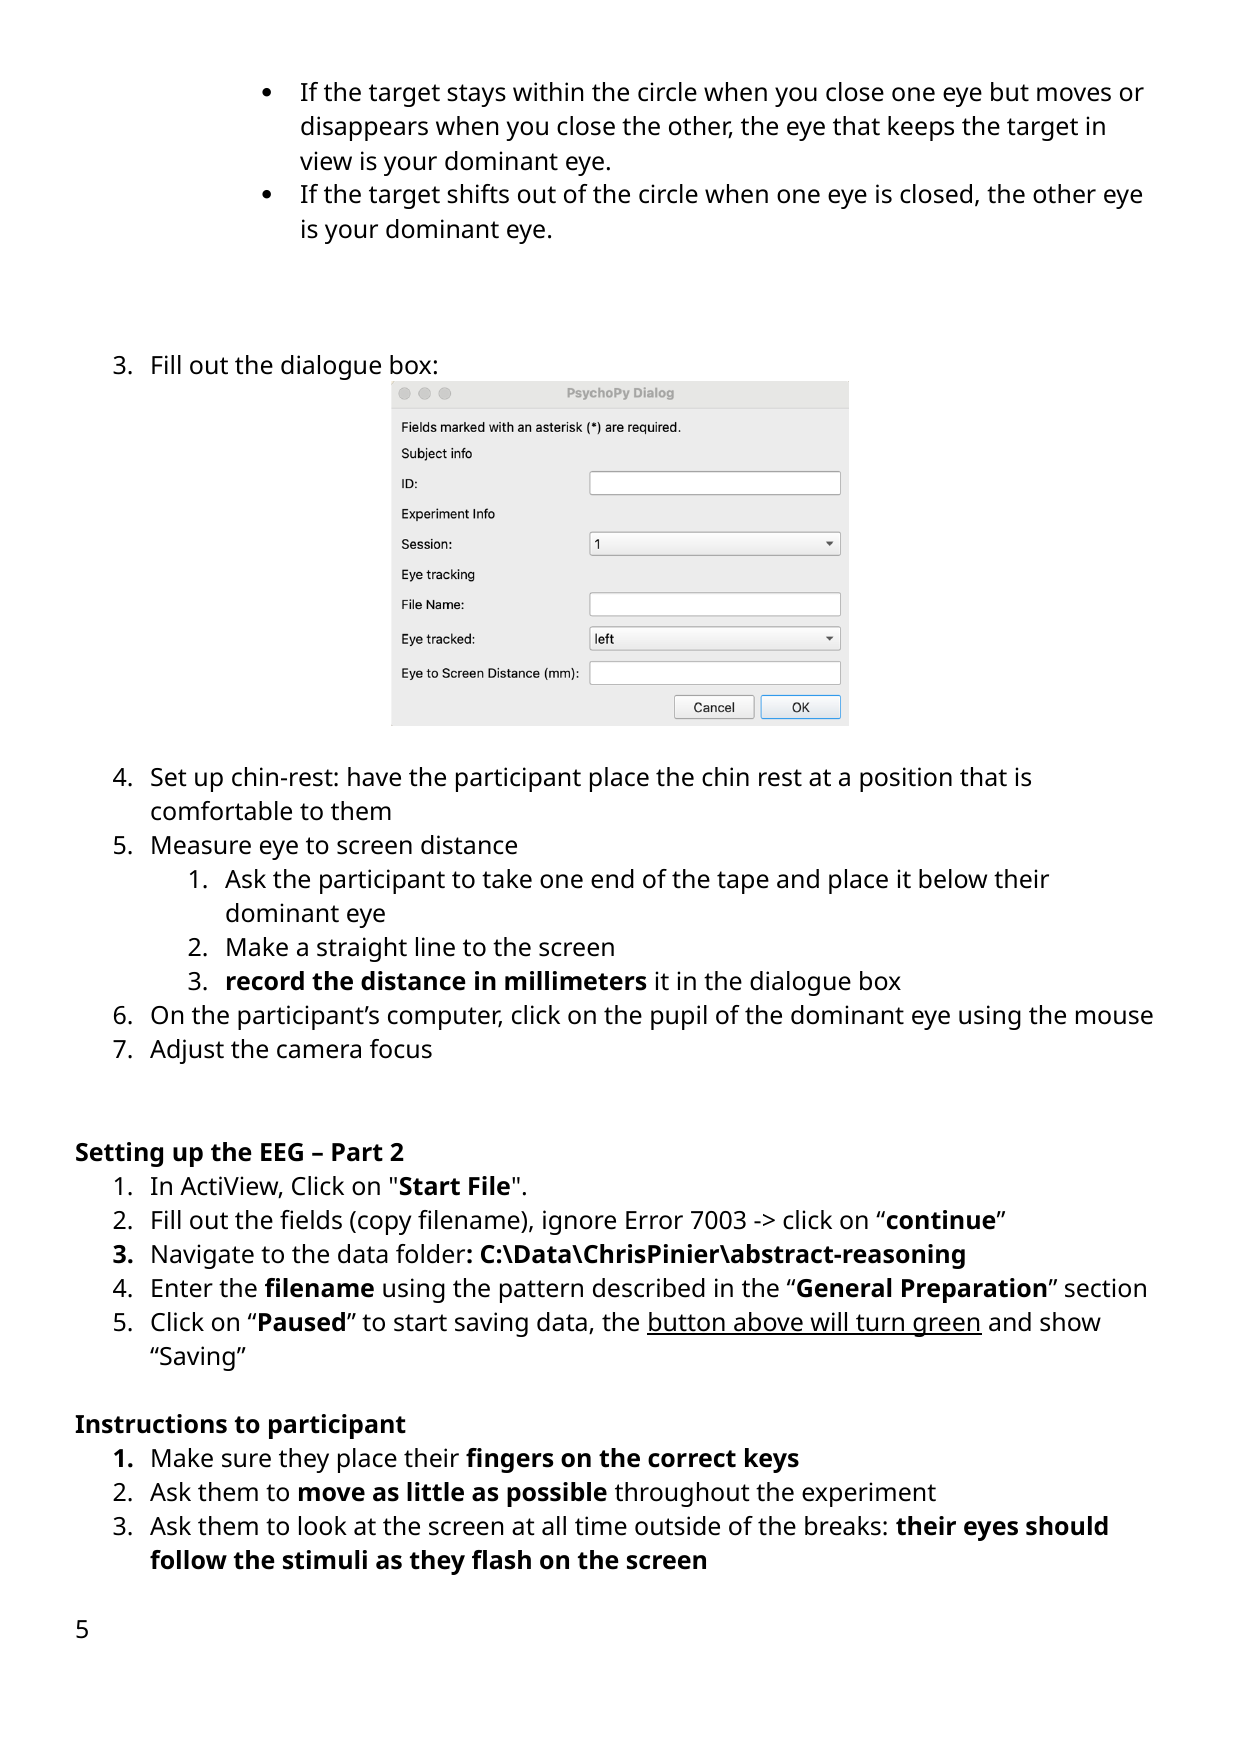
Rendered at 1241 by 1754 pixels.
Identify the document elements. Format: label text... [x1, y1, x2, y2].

list If the target shifts out of the circle when one eye is closed, the other eye is your dominant eye. [262, 177, 1165, 245]
list Make a straight line to the screen [187, 930, 1165, 964]
list If the target stays within the circle when you close one eye but moves or disappears when you close the other, the eye that keeps the target in view is your dominant eye. [262, 75, 1165, 177]
list On the participant’s computer, click on the pupil of the dominant eye using the mouse [112, 998, 1165, 1032]
list Click on “Paused” to start saving data, the button above will turn green and show “Saving” [112, 1304, 1165, 1373]
list Make sure they place their fingers on the correct keys [112, 1441, 1165, 1475]
list Fill out the dialogue box: [112, 347, 1165, 382]
list Ask them to move as little as possible throughout the experiment [112, 1475, 1165, 1509]
list Fill out the fields (copy filename), ignore Error 7003 -> click on “continue” [112, 1202, 1165, 1236]
list Ask the participant to take one end of the tape and place it below their dominant eye [187, 862, 1165, 930]
list In ActiView, Click on "Start File". [112, 1168, 1165, 1202]
picture [391, 381, 849, 726]
list Navigate to the data folder: C:\Data\ChrisPinier\abstract-reasoning [112, 1236, 1165, 1271]
text Setting up the EEG – Part 2 [75, 1134, 1165, 1168]
list Enter the filename using the pattern described in the “General Preparation” section [112, 1271, 1165, 1304]
list Adjust the camera focus [112, 1032, 1165, 1066]
list Ask them to look at the screen at all time outside of the breaks: their eyes should follow the stimuli as they flash on the screen [112, 1509, 1165, 1577]
list Set up chin-rest: have the participant place the chin rest at a position that is comfortable to them [112, 759, 1165, 828]
text Instructions to participant [75, 1407, 1165, 1441]
list Measure eye to screen distance [112, 828, 1165, 862]
list record the distance in millimeters it in the dialogue box [187, 964, 1165, 998]
